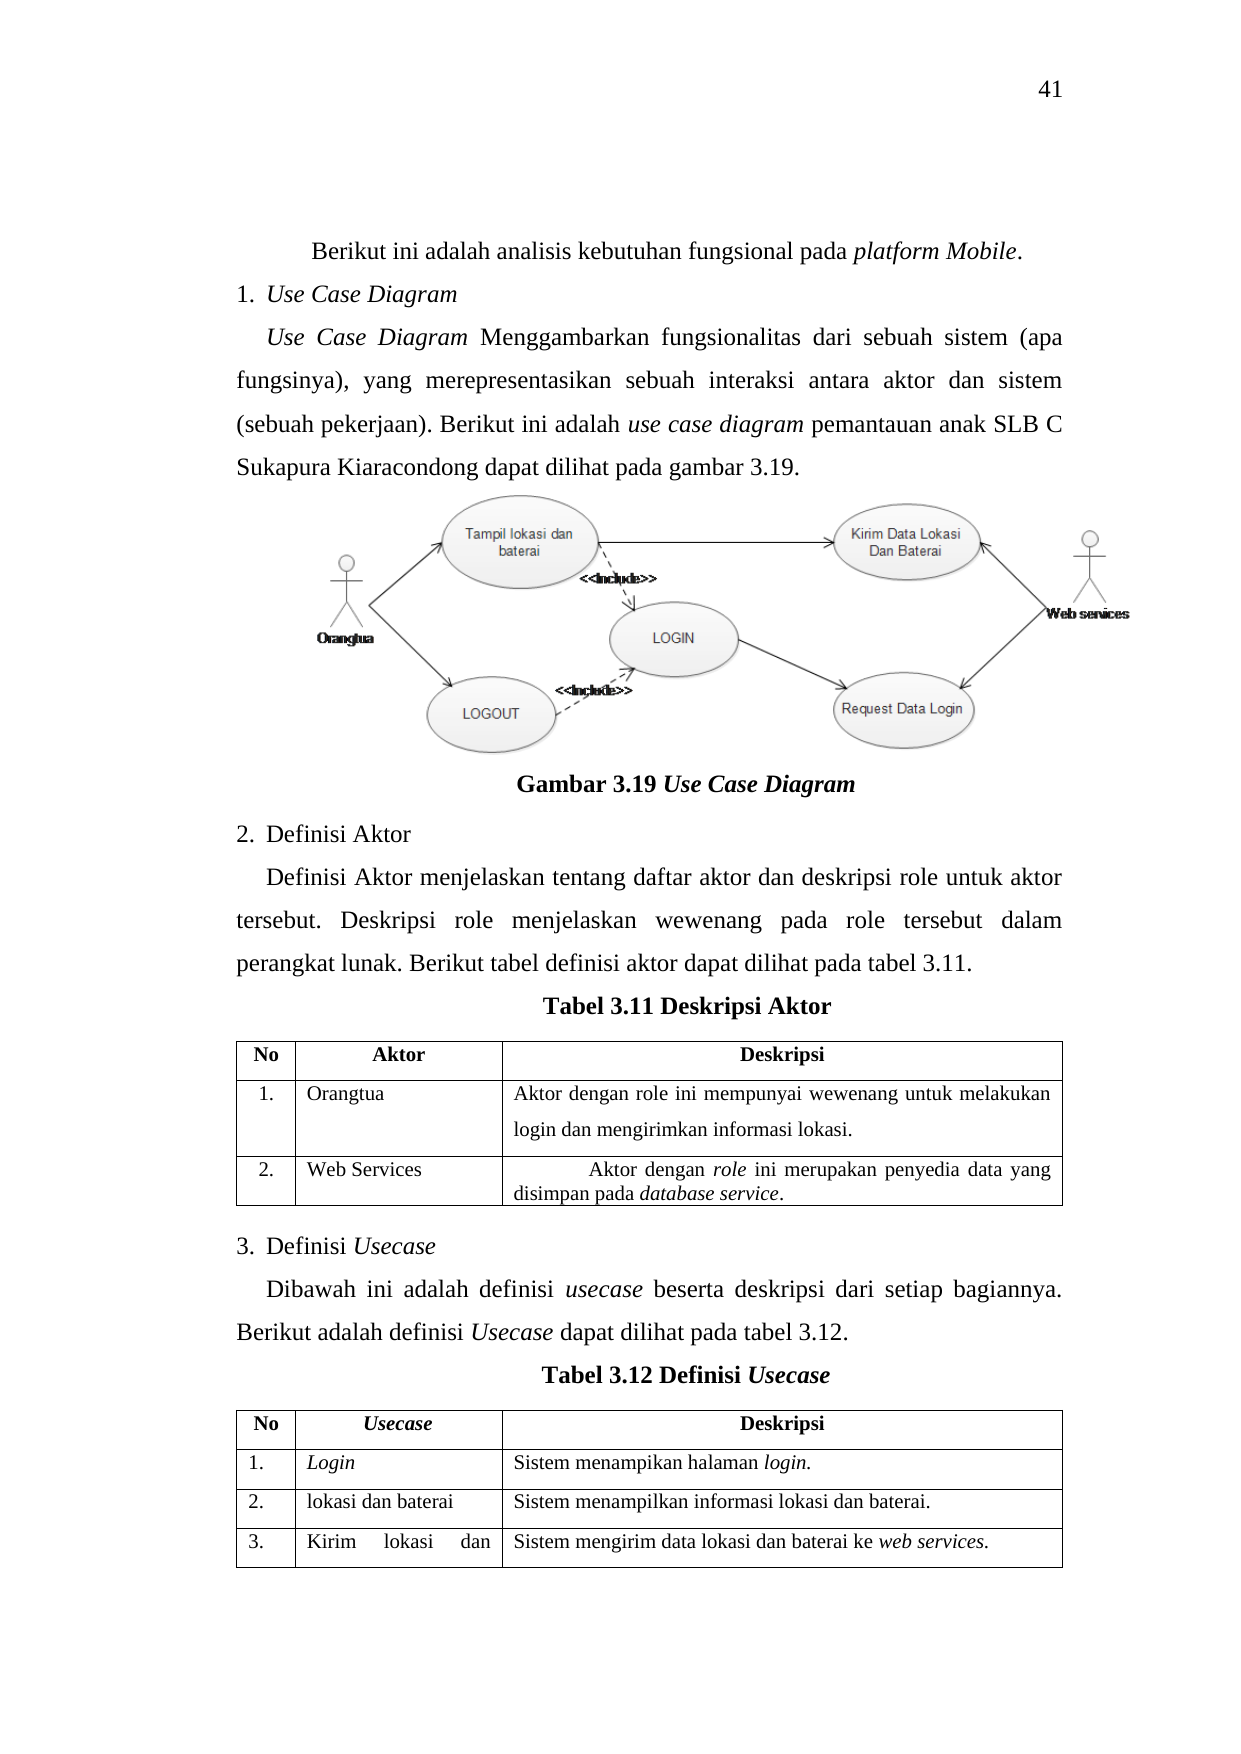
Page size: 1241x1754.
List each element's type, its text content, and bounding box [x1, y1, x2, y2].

table_cell Sistem menampilkan informasi lokasi dan baterai. [503, 1490, 1062, 1528]
list Use Case Diagram [236, 279, 1063, 308]
text Dibawah ini adalah definisi usecase beserta deskripsi dari setiap bagiannya. Berikut adalah definisi Usecase dapat dilihat pada tabel 3.12. [236, 1274, 1063, 1346]
table_cell lokasi dan baterai [296, 1490, 502, 1528]
table_cell 2. [237, 1157, 295, 1205]
table_cell 3. [237, 1529, 295, 1567]
table_header Usecase [296, 1411, 502, 1449]
picture [311, 495, 1138, 755]
table_cell Aktor dengan role ini merupakan penyedia data yang disimpan pada database service. [503, 1157, 1062, 1205]
table_cell 1. [237, 1450, 295, 1488]
table_cell Login [296, 1450, 502, 1488]
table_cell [503, 1529, 1062, 1567]
text Use Case Diagram Menggambarkan fungsionalitas dari sebuah sistem (apa fungsinya), yang merepresentasikan sebuah interaksi antara aktor dan sistem (sebuah pekerjaan). Berikut ini adalah use case diagram pemantauan anak SLB C Sukapura Kiaracondong dapat dilihat pada gambar 3.19. [236, 322, 1063, 481]
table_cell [296, 1529, 502, 1567]
table_header Deskripsi [503, 1411, 1062, 1449]
table_header Deskripsi [503, 1042, 1062, 1080]
table_cell Aktor dengan role ini mempunyai wewenang untuk melakukan login dan mengirimkan informasi lokasi. [503, 1081, 1062, 1156]
text Gambar 3.19 Use Case Diagram [236, 769, 1063, 798]
list Definisi Usecase [236, 1231, 1063, 1259]
text Berikut ini adalah analisis kebutuhan fungsional pada platform Mobile. [236, 236, 1063, 265]
table_header No [237, 1411, 295, 1449]
list Definisi Aktor [236, 819, 1063, 847]
table_header Aktor [296, 1042, 502, 1080]
table_cell Orangtua [296, 1081, 502, 1156]
table_header No [237, 1042, 295, 1080]
text Definisi Aktor menjelaskan tentang daftar aktor dan deskripsi role untuk aktor tersebut. Deskripsi role menjelaskan wewenang pada role tersebut dalam perangkat lunak. Berikut tabel definisi aktor dapat dilihat pada tabel 3.11. [236, 862, 1063, 977]
table_cell Sistem menampikan halaman login. [503, 1450, 1062, 1488]
text Tabel 3.12 Definisi Usecase [236, 1360, 1063, 1389]
table_cell Web Services [296, 1157, 502, 1205]
table_cell 2. [237, 1490, 295, 1528]
text Tabel 3.11 Deskripsi Aktor [236, 991, 1063, 1020]
table_cell 1. [237, 1081, 295, 1156]
